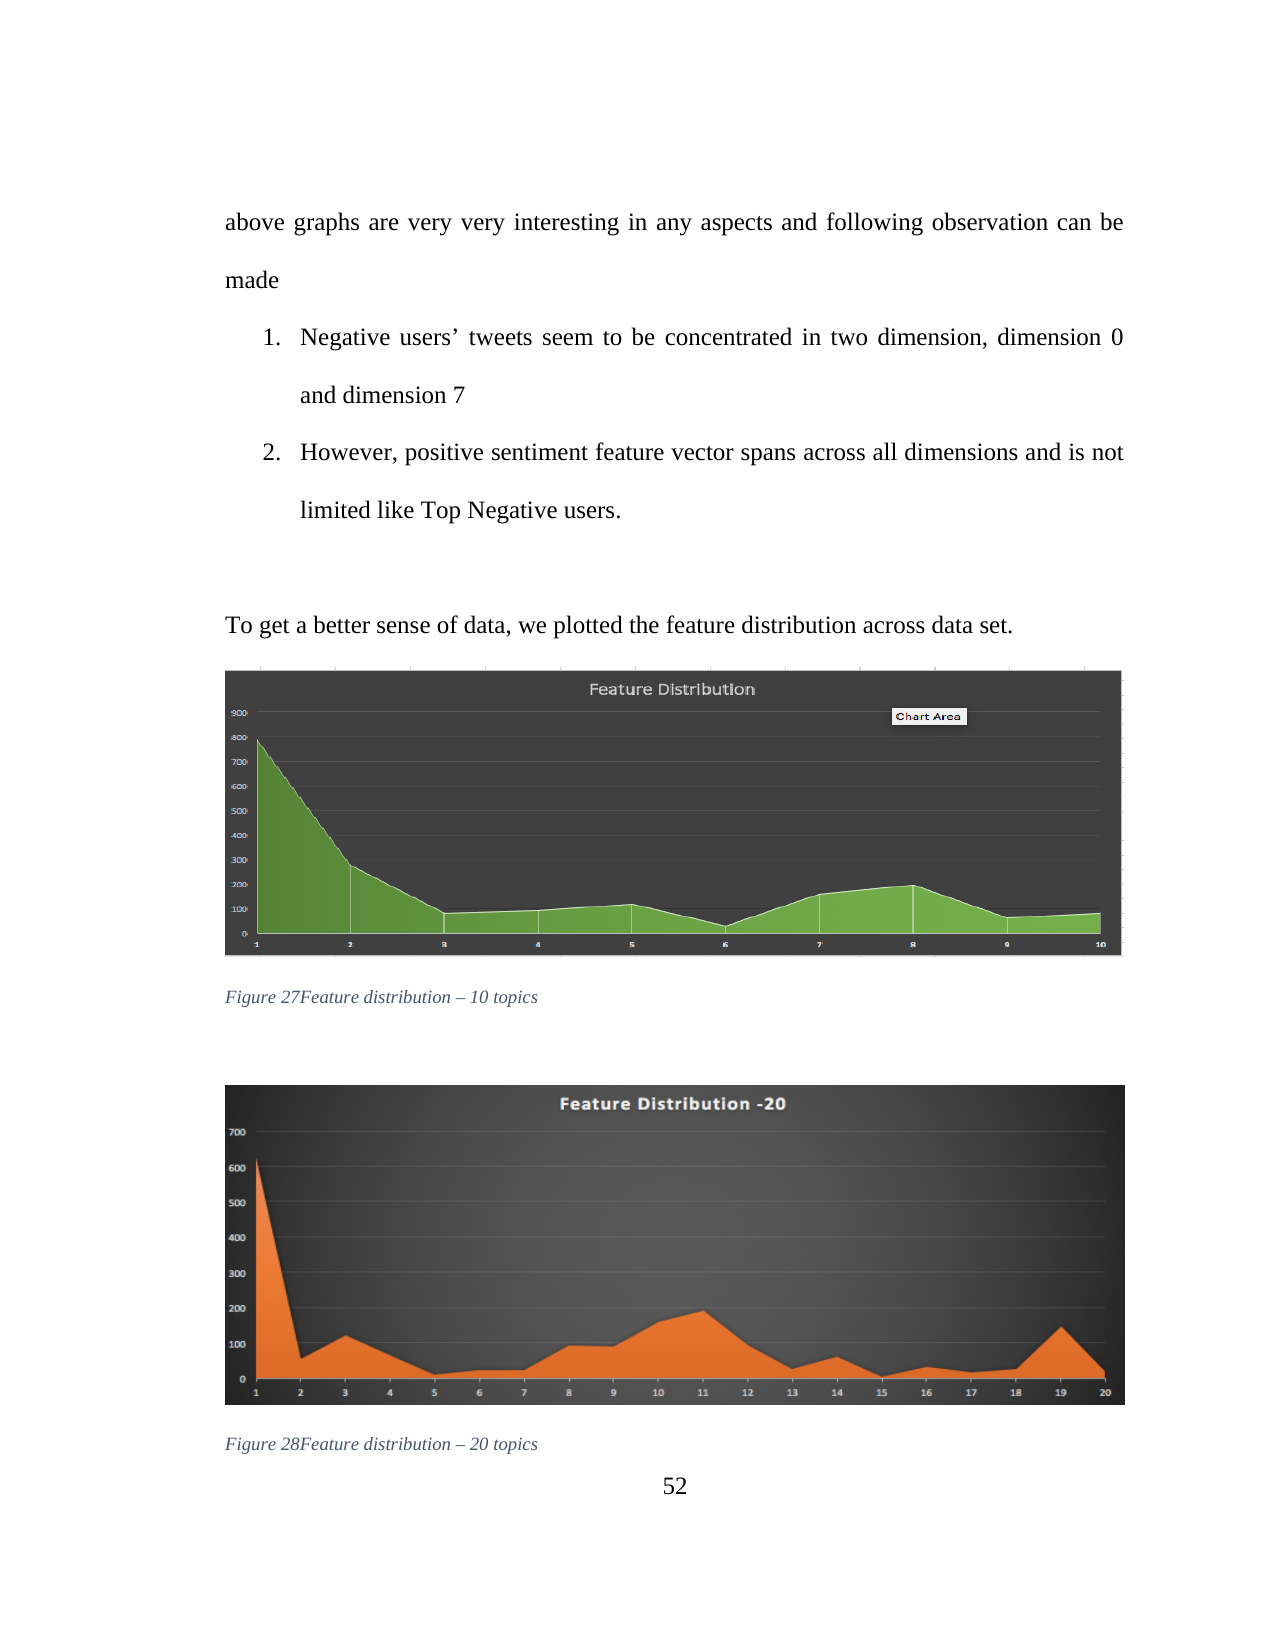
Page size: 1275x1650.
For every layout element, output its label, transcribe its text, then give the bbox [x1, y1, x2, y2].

text above graphs are very very interesting in any aspects and following observation can be made [225, 207, 1125, 294]
picture [225, 667, 1125, 957]
text To get a better sense of data, we plotted the feature distribution across data set. [225, 610, 1125, 639]
list However, positive sentiment feature vector spans across all dimensions and is not limited like Top Negative users. [262, 437, 1125, 524]
list Negative users’ tweets seem to be concentrated in two dimension, dimension 0 and dimension 7 [262, 322, 1125, 409]
picture [225, 1085, 1125, 1405]
